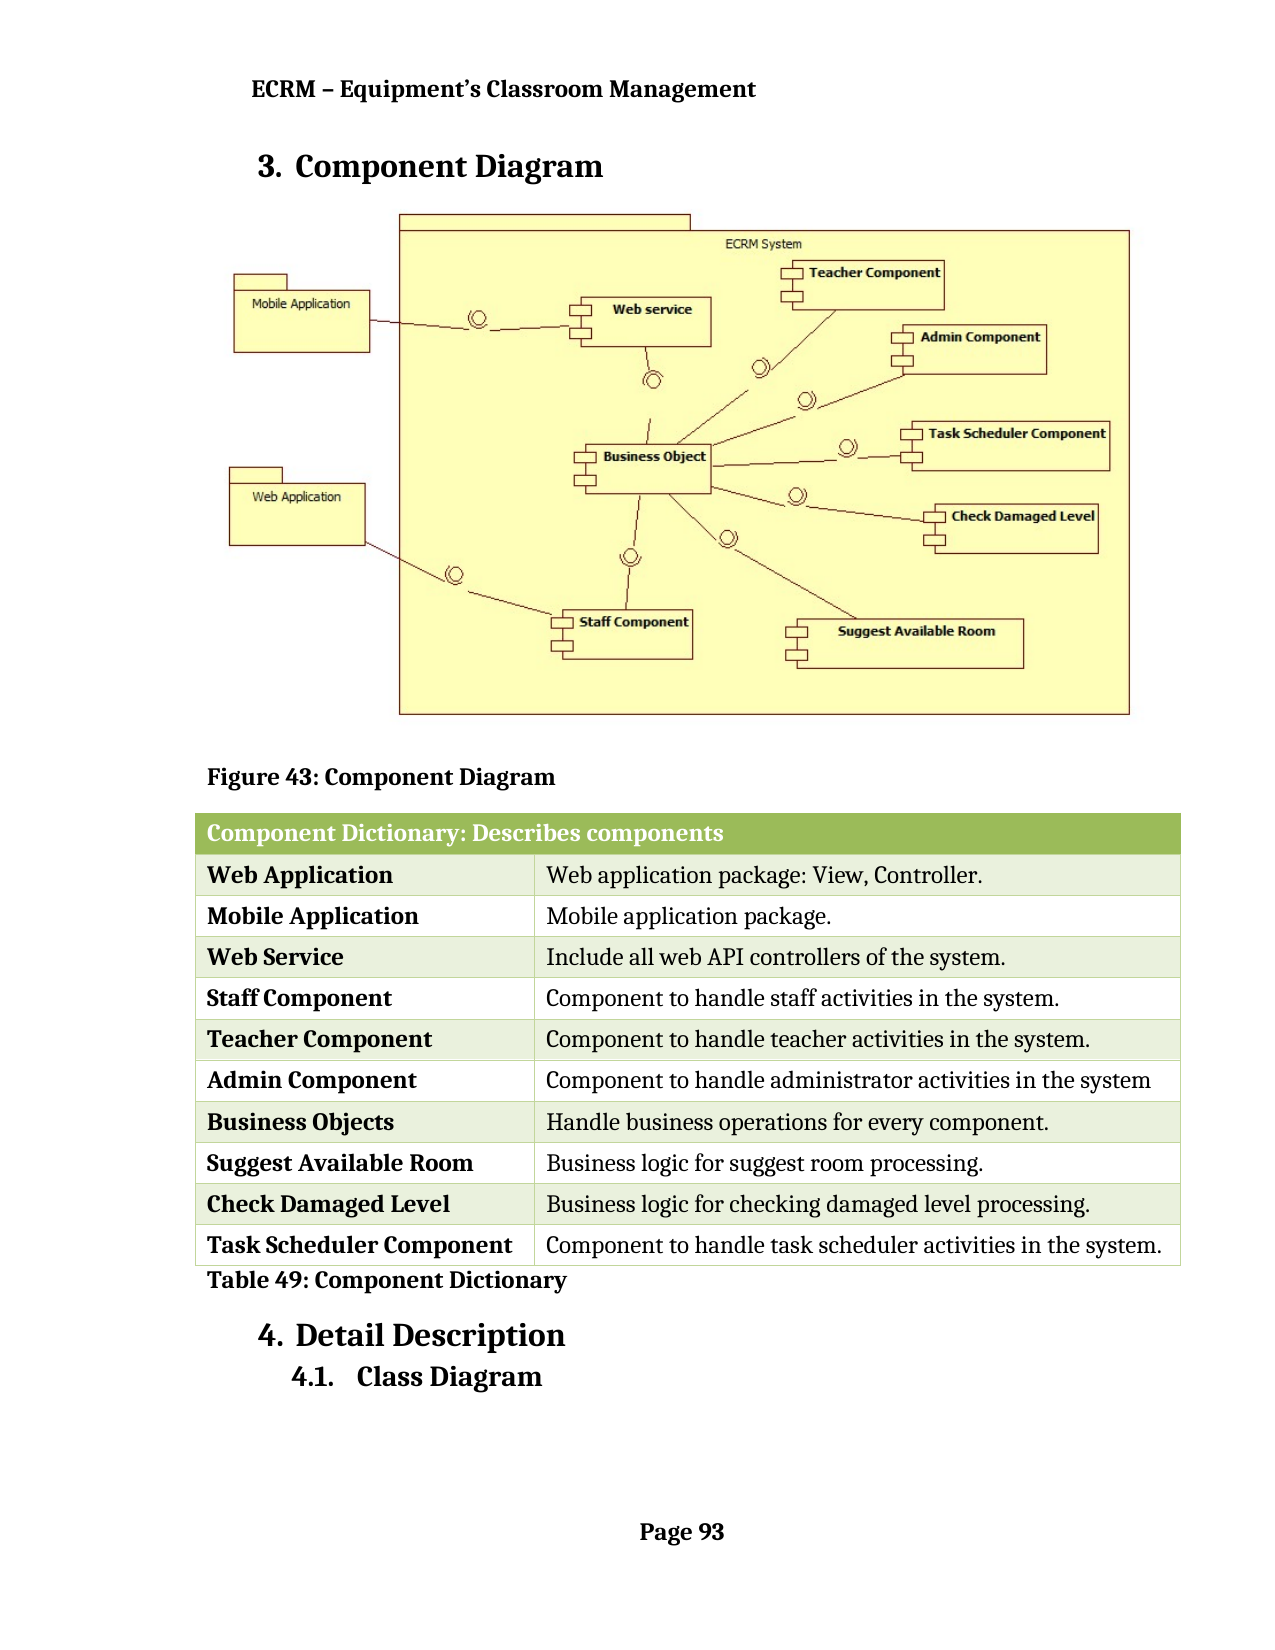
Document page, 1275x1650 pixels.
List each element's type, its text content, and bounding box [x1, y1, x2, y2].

list Class Diagram [291, 1360, 1157, 1393]
list Component Diagram [258, 148, 1157, 186]
table_cell Handle business operations for every component. [535, 1102, 1180, 1142]
table_cell Component to handle staff activities in the system. [535, 978, 1180, 1018]
table_cell Web Application [196, 855, 534, 895]
table_cell Business logic for suggest room processing. [535, 1143, 1180, 1183]
picture [206, 191, 1153, 738]
table_header Component Dictionary: Describes components [196, 814, 1180, 854]
table_cell Component to handle administrator activities in the system [535, 1061, 1180, 1101]
table_cell Component to handle task scheduler activities in the system. [535, 1225, 1180, 1265]
text Table 49: Component Dictionary [207, 1266, 1157, 1295]
table_cell Business Objects [196, 1102, 534, 1142]
table_cell Business logic for checking damaged level processing. [535, 1184, 1180, 1224]
table_cell Mobile Application [196, 896, 534, 936]
table_cell Suggest Available Room [196, 1143, 534, 1183]
table_cell Mobile application package. [535, 896, 1180, 936]
table_cell Web Service [196, 937, 534, 977]
table_cell Web application package: View, Controller. [535, 855, 1180, 895]
table_cell Admin Component [196, 1061, 534, 1101]
table_cell Include all web API controllers of the system. Include all web API controllers of the system [535, 937, 1180, 977]
table_cell Teacher Component [196, 1020, 534, 1059]
table_cell Check Damaged Level [196, 1184, 534, 1224]
table_cell Task Scheduler Component [196, 1225, 534, 1265]
list Detail Description [258, 1316, 1157, 1354]
table_cell Staff Component [196, 978, 534, 1018]
table_cell Component to handle teacher activities in the system. [535, 1020, 1180, 1059]
text Figure 43: Component Diagram [207, 763, 1157, 792]
